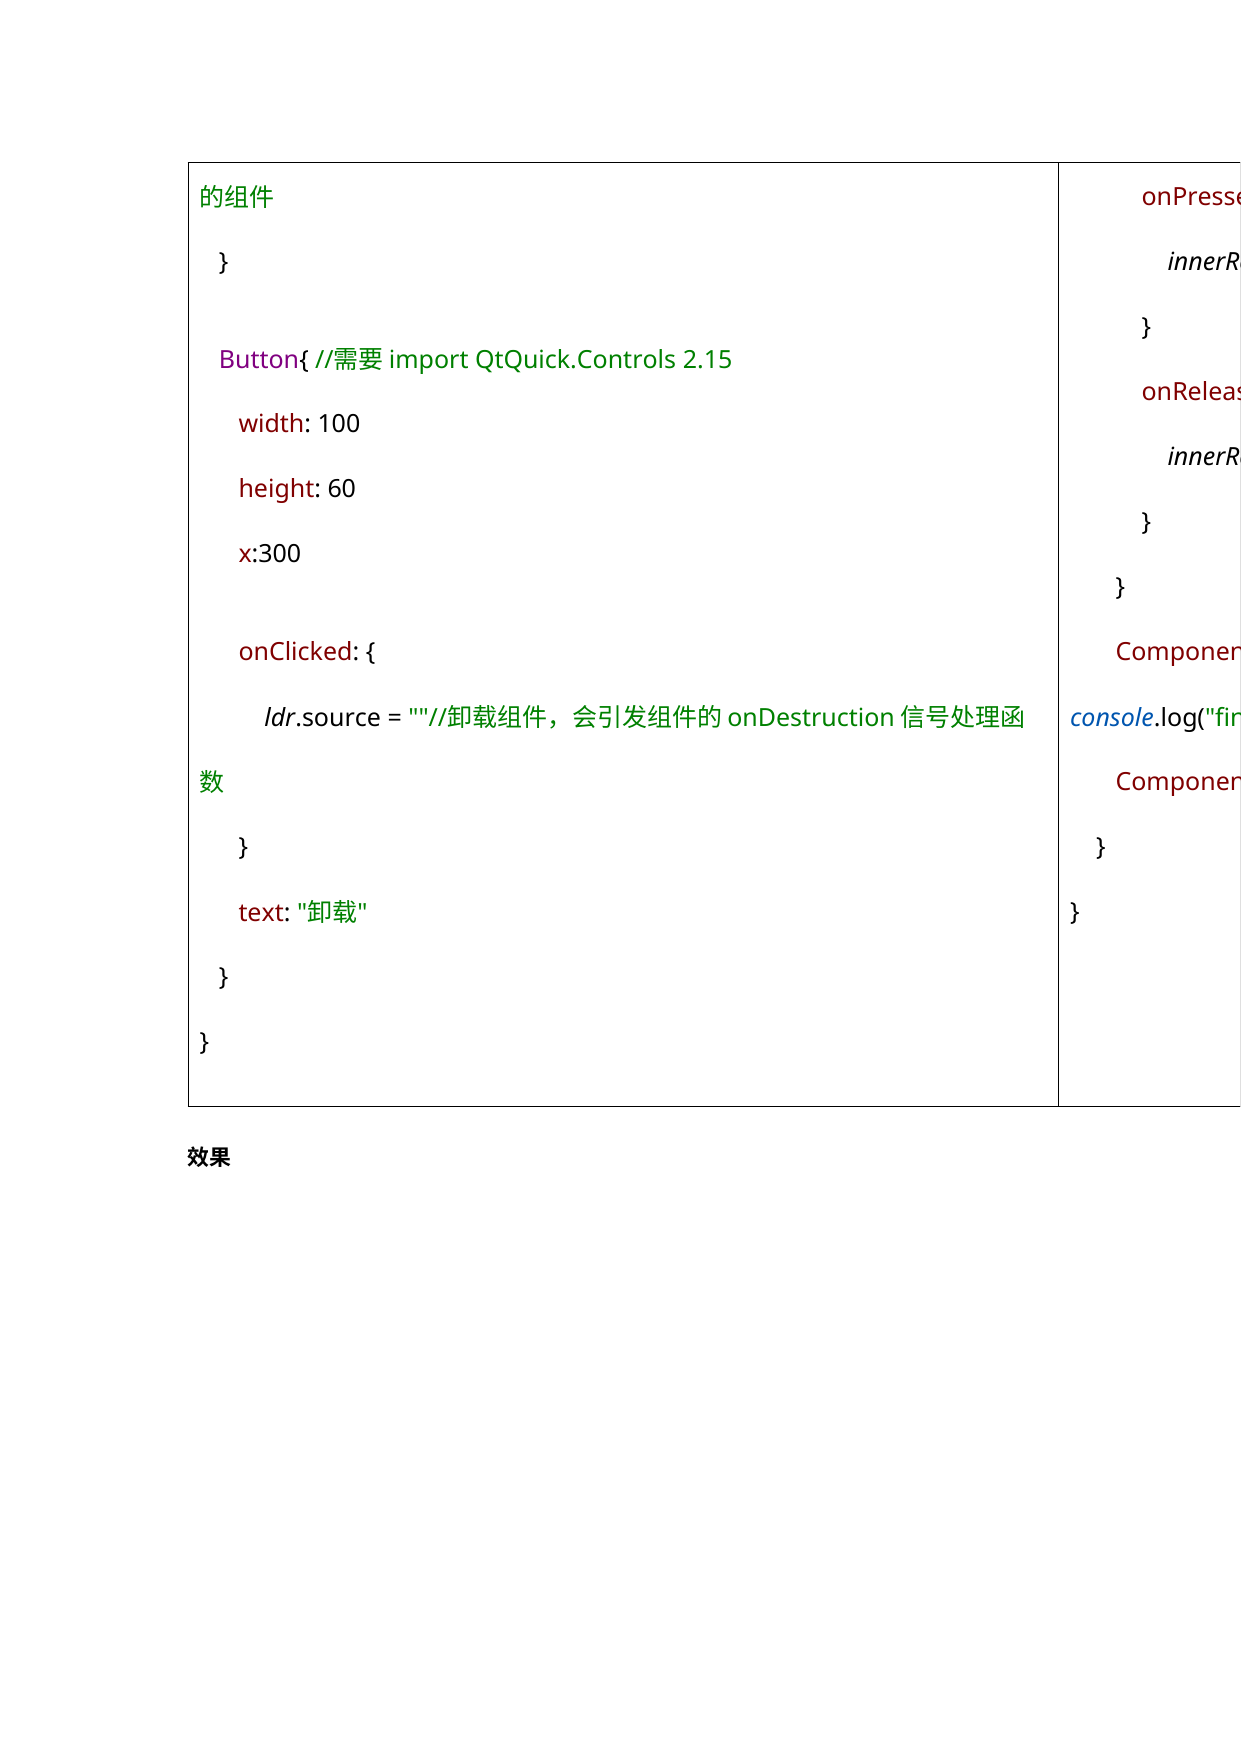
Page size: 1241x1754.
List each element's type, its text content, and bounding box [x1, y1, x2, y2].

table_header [1059, 163, 1240, 1106]
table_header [189, 163, 1058, 1106]
text 效果 [187, 1139, 1053, 1172]
